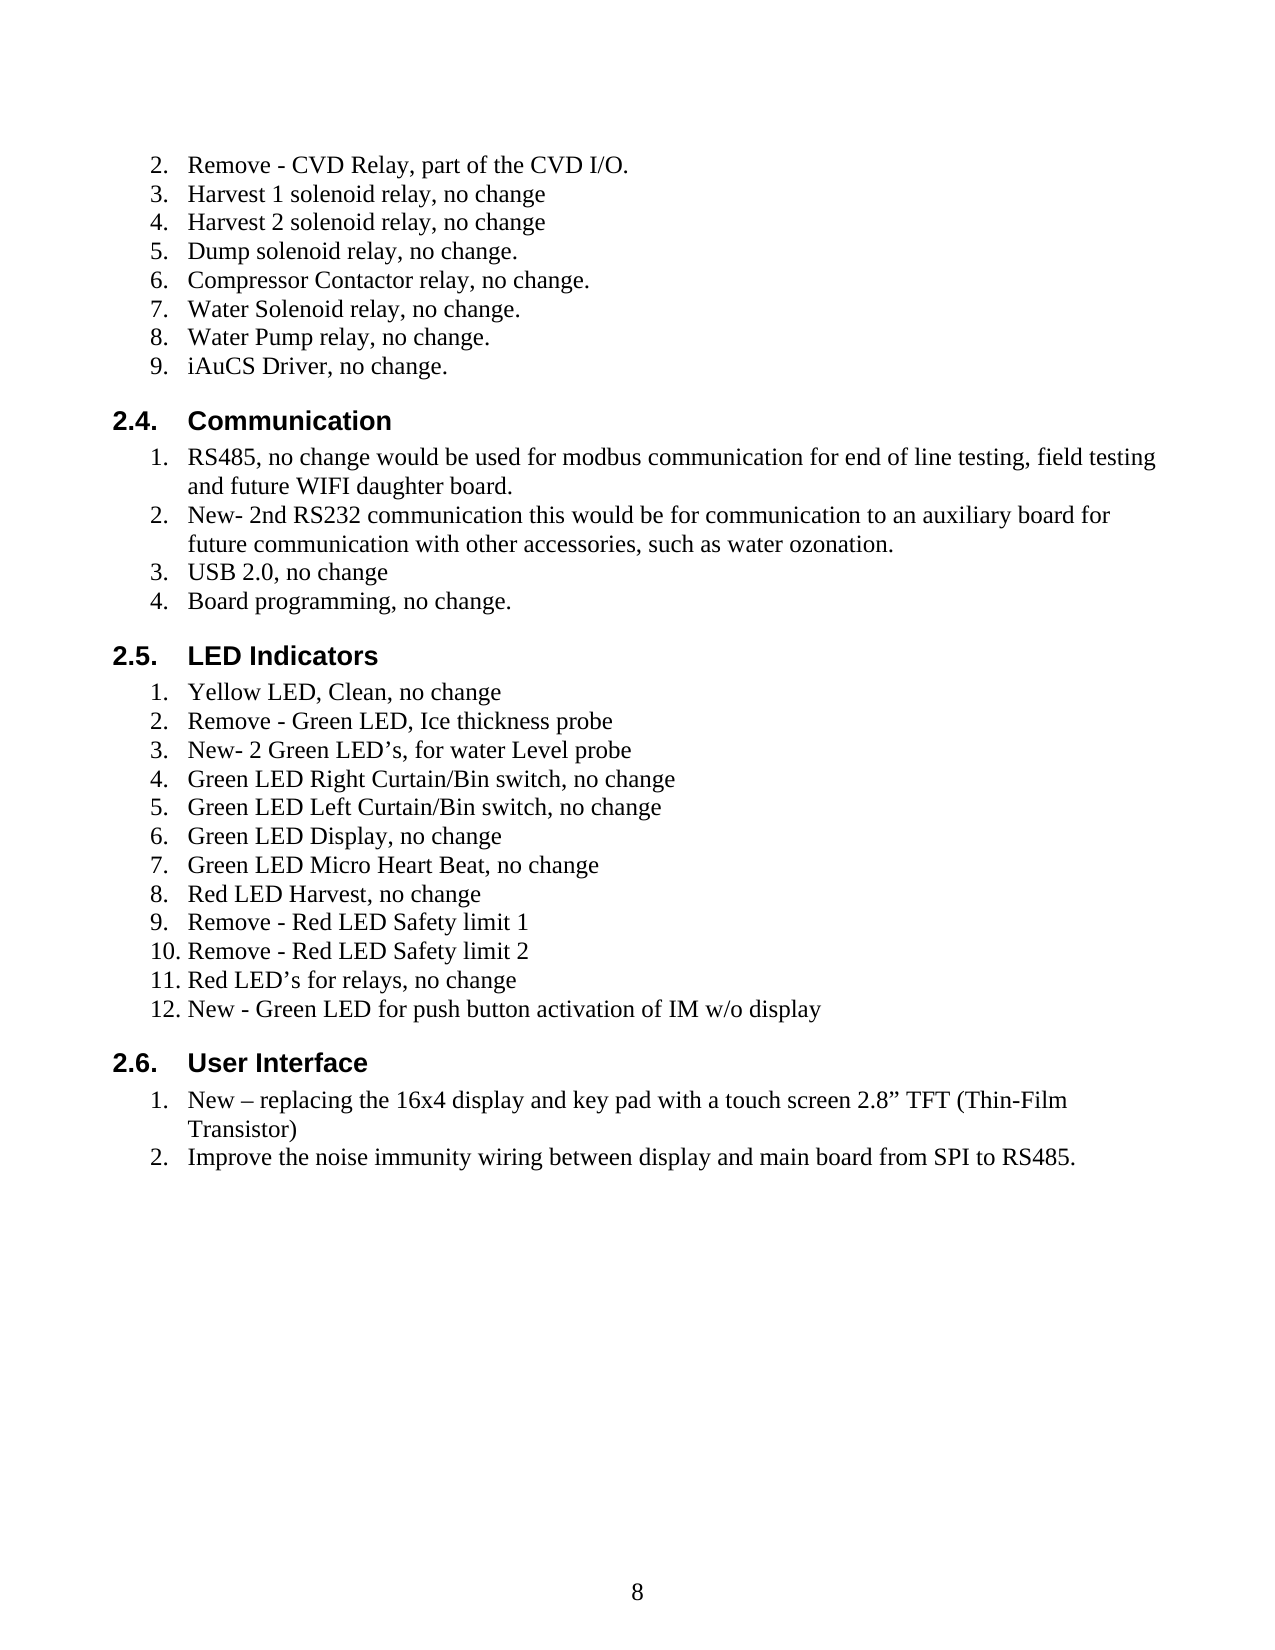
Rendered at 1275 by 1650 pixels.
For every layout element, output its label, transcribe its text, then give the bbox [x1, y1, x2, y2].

list Water Pump relay, no change. [150, 322, 1162, 351]
list Green LED Right Curtain/Bin switch, no change [150, 764, 1162, 792]
list Red LED Harvest, no change [150, 879, 1162, 907]
list Remove - CVD Relay, part of the CVD I/O. [150, 150, 1162, 179]
list Compressor Contactor relay, no change. [150, 265, 1162, 294]
subtitle LED Indicators [112, 640, 1162, 671]
list Dump solenoid relay, no change. [150, 236, 1162, 265]
list Harvest 1 solenoid relay, no change [150, 179, 1162, 207]
list Remove - Red LED Safety limit 2 [150, 936, 1162, 965]
list Red LED’s for relays, no change [150, 965, 1162, 994]
subtitle Communication [112, 405, 1162, 436]
subtitle User Interface [112, 1047, 1162, 1079]
list New - Green LED for push button activation of IM w/o display [150, 994, 1162, 1022]
list Harvest 2 solenoid relay, no change [150, 207, 1162, 236]
list Green LED Display, no change [150, 821, 1162, 850]
list New – replacing the 16x4 display and key pad with a touch screen 2.8” TFT (Thin-Film Transistor) [150, 1085, 1162, 1142]
list Board programming, no change. [150, 586, 1162, 615]
list Improve the noise immunity wiring between display and main board from SPI to RS485. [150, 1142, 1162, 1171]
list RS485, no change would be used for modbus communication for end of line testing, field testing and future WIFI daughter board. [150, 442, 1162, 500]
list iAuCS Driver, no change. [150, 351, 1162, 380]
list USB 2.0, no change [150, 557, 1162, 586]
list Remove - Green LED, Ice thickness probe [150, 706, 1162, 735]
list Green LED Micro Heart Beat, no change [150, 850, 1162, 879]
list Green LED Left Curtain/Bin switch, no change [150, 792, 1162, 821]
list Water Solenoid relay, no change. [150, 294, 1162, 322]
list Yellow LED, Clean, no change [150, 677, 1162, 706]
list Remove - Red LED Safety limit 1 [150, 907, 1162, 936]
list New- 2nd RS232 communication this would be for communication to an auxiliary board for future communication with other accessories, such as water ozonation. [150, 500, 1162, 557]
list New- 2 Green LED’s, for water Level probe [150, 735, 1162, 764]
